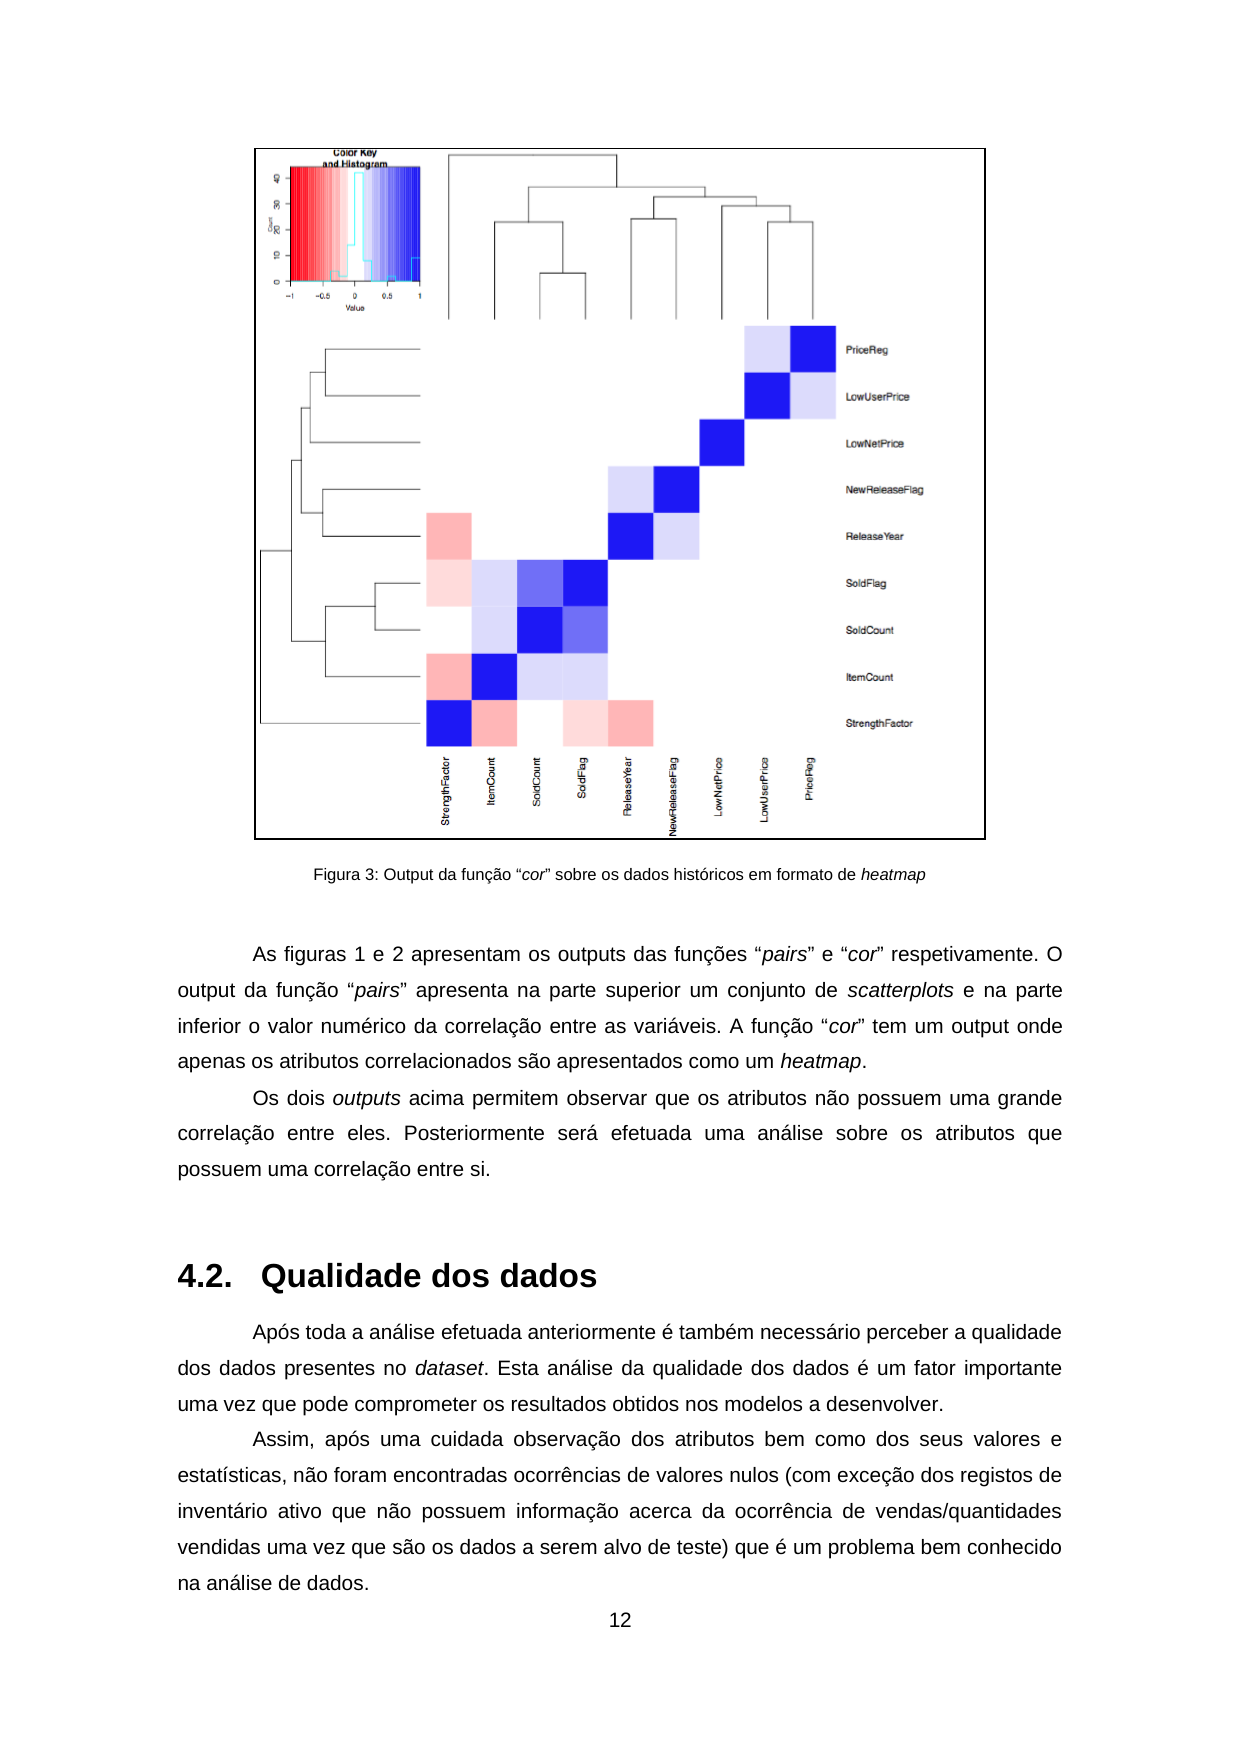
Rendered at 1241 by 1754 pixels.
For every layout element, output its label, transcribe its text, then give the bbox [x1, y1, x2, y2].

text Qualidade dos dados [177, 1256, 1063, 1294]
text Os dois outputs acima permitem observar que os atributos não possuem uma grande correlação entre eles. Posteriormente será efetuada uma análise sobre os atributos que possuem uma correlação entre si. [177, 1085, 1063, 1181]
text Após toda a análise efetuada anteriormente é também necessário perceber a qualidade dos dados presentes no dataset. Esta análise da qualidade dos dados é um fator importante uma vez que pode comprometer os resultados obtidos nos modelos a desenvolver. [177, 1319, 1063, 1415]
picture [256, 149, 984, 838]
text As figuras 1 e 2 apresentam os outputs das funções “pairs” e “cor” respetivamente. O output da função “pairs” apresenta na parte superior um conjunto de scatterplots e na parte inferior o valor numérico da correlação entre as variáveis. A função “cor” tem um output onde apenas os atributos correlacionados são apresentados como um heatmap. [177, 942, 1063, 1073]
text Figura 3: Output da função “cor” sobre os dados históricos em formato de heatmap [177, 864, 1063, 883]
text Assim, após uma cuidada observação dos atributos bem como dos seus valores e estatísticas, não foram encontradas ocorrências de valores nulos (com exceção dos registos de inventário ativo que não possuem informação acerca da ocorrência de vendas/quantidades vendidas uma vez que são os dados a serem alvo de teste) que é um problema bem conhecido na análise de dados. [177, 1427, 1063, 1595]
